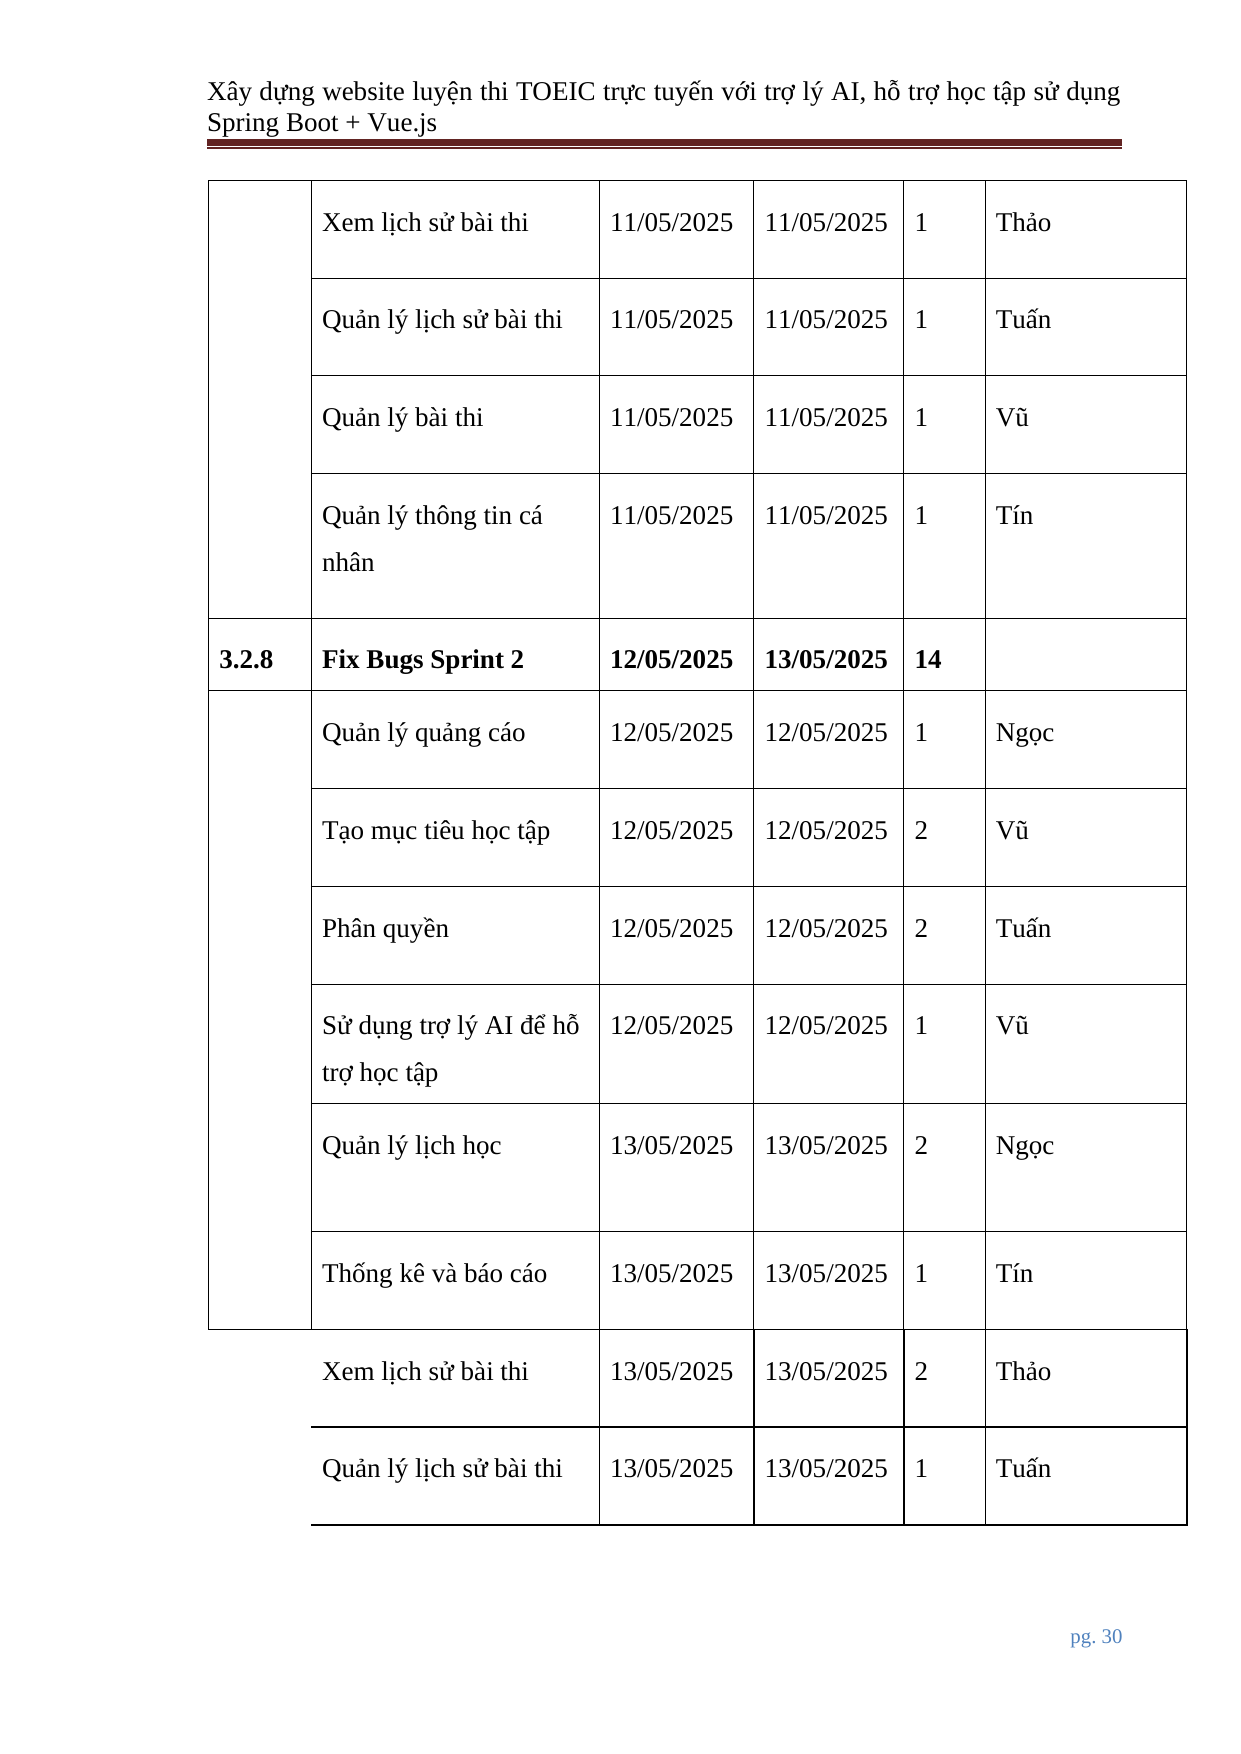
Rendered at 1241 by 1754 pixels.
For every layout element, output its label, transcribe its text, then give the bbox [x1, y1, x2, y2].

table_cell 12/05/2025 [600, 789, 753, 886]
table_cell 12/05/2025 [600, 985, 753, 1103]
table_cell 11/05/2025 [600, 474, 753, 617]
table_cell 13/05/2025 [600, 1330, 753, 1426]
table_cell 11/05/2025 [600, 181, 753, 278]
table_cell 12/05/2025 [600, 887, 753, 983]
table_cell Tuấn [986, 887, 1186, 983]
table_cell Quản lý lịch sử bài thi [311, 1428, 599, 1524]
table_cell 12/05/2025 [600, 619, 753, 690]
table_cell [986, 619, 1186, 690]
table_cell 13/05/2025 [754, 619, 903, 690]
table_cell 12/05/2025 [754, 887, 903, 983]
table_cell Tuấn [986, 1428, 1186, 1524]
table_cell 11/05/2025 [754, 474, 903, 617]
table_cell 13/05/2025 [600, 1232, 753, 1329]
table_cell 1 [904, 985, 985, 1103]
table_cell 11/05/2025 [754, 279, 903, 375]
table_cell 1 [904, 279, 985, 375]
table_cell Tạo mục tiêu học tập [312, 789, 599, 886]
table_cell Sử dụng trợ lý AI để hỗ trợ học tập [312, 985, 599, 1103]
table_cell Vũ [986, 985, 1186, 1103]
table_cell 3.2.8 [209, 619, 311, 690]
table_cell 13/05/2025 [754, 1104, 903, 1231]
table_cell 11/05/2025 [754, 376, 903, 473]
table_cell 2 [904, 789, 985, 886]
table_cell Fix Bugs Sprint 2 [312, 619, 599, 690]
table_cell 1 [904, 181, 985, 278]
table_cell Tín [986, 1232, 1186, 1329]
table_cell 11/05/2025 [754, 181, 903, 278]
table_cell 1 [904, 376, 985, 473]
table_cell Vũ [986, 789, 1186, 886]
table_cell Ngọc [986, 1104, 1186, 1231]
table_cell Quản lý quảng cáo [312, 691, 599, 788]
table_cell Quản lý lịch học [312, 1104, 599, 1231]
table_cell 1 [904, 1232, 985, 1329]
table_cell 2 [904, 887, 985, 983]
table_cell 13/05/2025 [755, 1428, 903, 1524]
table_cell Thảo [986, 181, 1186, 278]
table_cell 1 [904, 691, 985, 788]
table_cell 1 [904, 474, 985, 617]
table_cell 12/05/2025 [754, 789, 903, 886]
table_cell Tín [986, 474, 1186, 617]
table_cell 13/05/2025 [755, 1330, 903, 1426]
table_cell Xem lịch sử bài thi [312, 181, 599, 278]
table_cell Quản lý bài thi [312, 376, 599, 473]
table_cell 11/05/2025 [600, 279, 753, 375]
table_cell Thống kê và báo cáo [312, 1232, 599, 1329]
table_cell Thảo [986, 1330, 1186, 1426]
table_cell 12/05/2025 [754, 985, 903, 1103]
table_cell Quản lý thông tin cá nhân [312, 474, 599, 617]
table_cell 12/05/2025 [754, 691, 903, 788]
table_cell [209, 691, 311, 1329]
table_cell 11/05/2025 [600, 376, 753, 473]
table_cell Quản lý lịch sử bài thi [312, 279, 599, 375]
table_cell Tuấn [986, 279, 1186, 375]
table_cell 12/05/2025 [600, 691, 753, 788]
table_cell 13/05/2025 [754, 1232, 903, 1329]
table_cell 14 [904, 619, 985, 690]
table_cell Vũ [986, 376, 1186, 473]
table_cell Xem lịch sử bài thi [311, 1330, 599, 1426]
table_cell 1 [905, 1428, 985, 1524]
table_cell Phân quyền [312, 887, 599, 983]
table_cell 2 [905, 1330, 985, 1426]
table_cell Ngọc [986, 691, 1186, 788]
table_cell 2 [904, 1104, 985, 1231]
table_cell 13/05/2025 [600, 1428, 753, 1524]
table_cell 13/05/2025 [600, 1104, 753, 1231]
